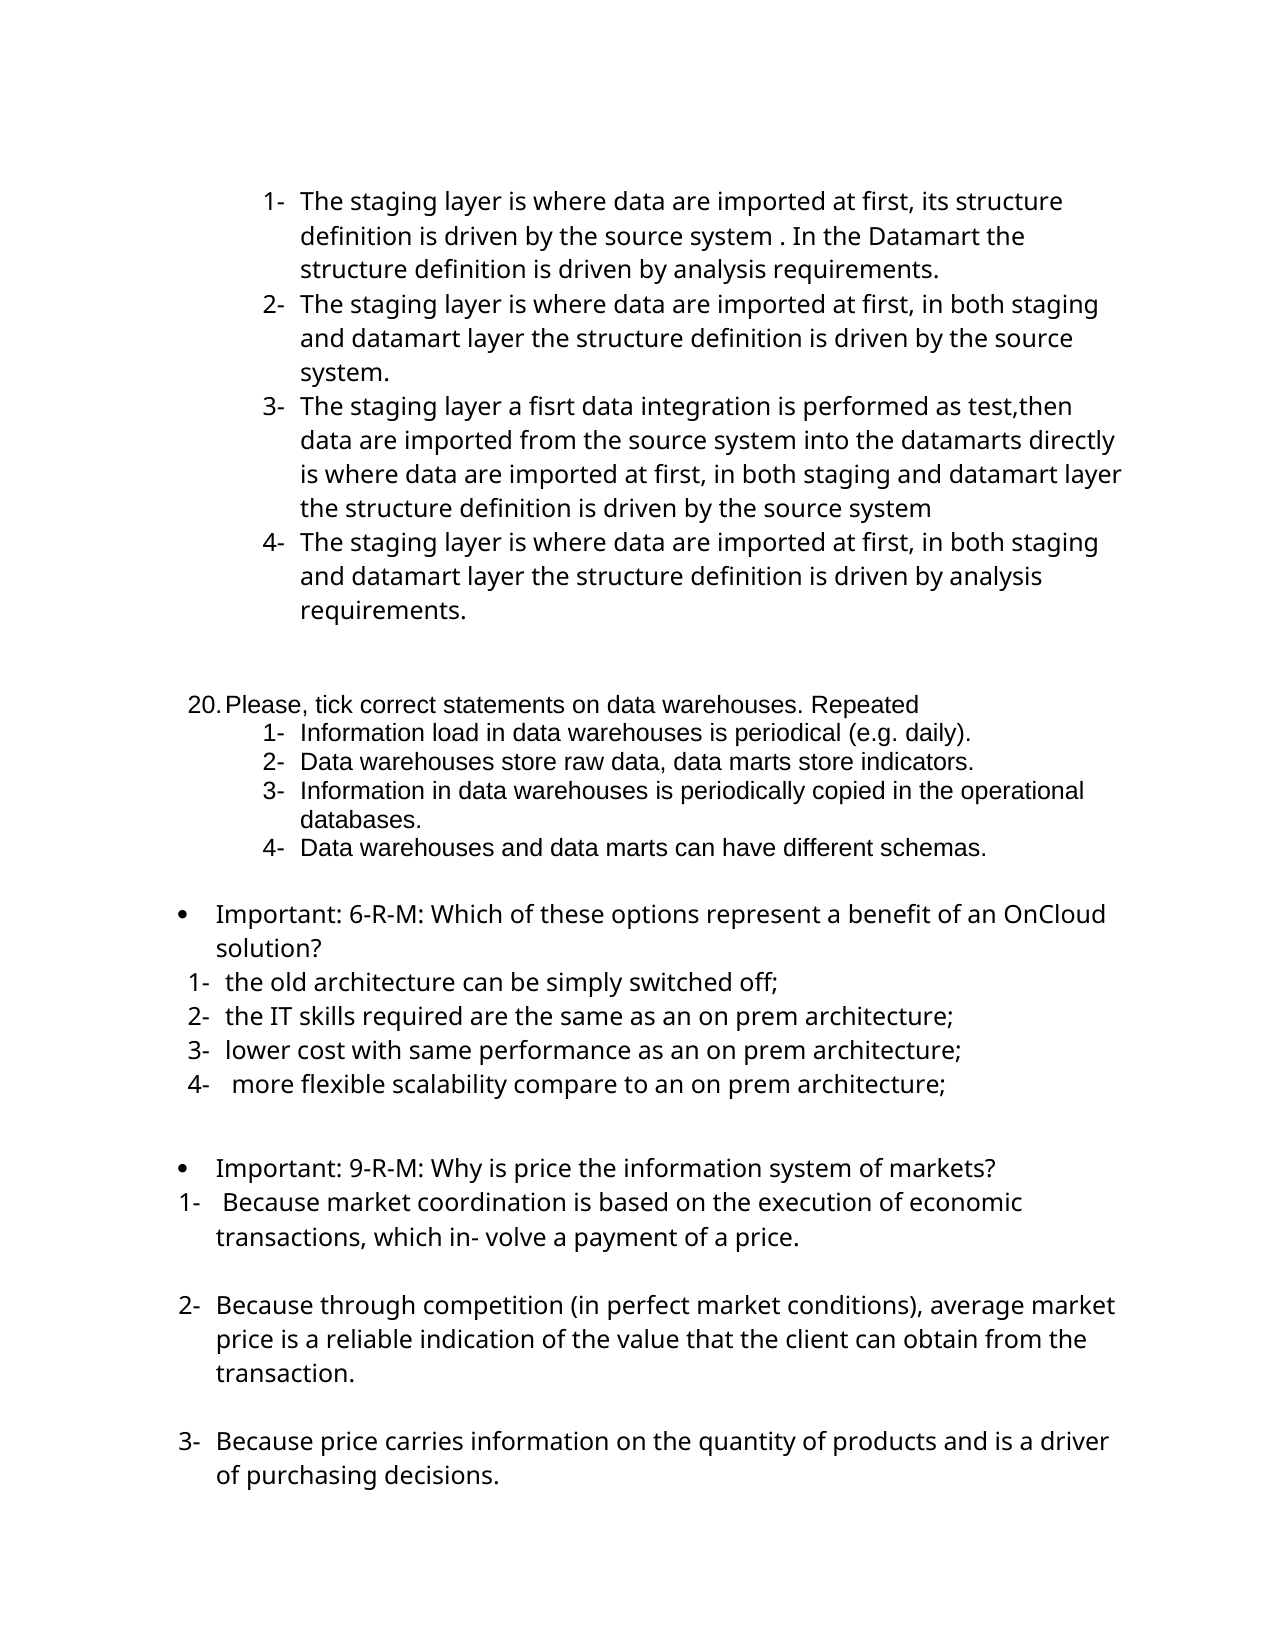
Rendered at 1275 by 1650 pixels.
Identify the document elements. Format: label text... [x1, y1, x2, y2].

list Because price carries information on the quantity of products and is a driver of purchasing decisions. [178, 1423, 1125, 1492]
list Information in data warehouses is periodically copied in the operational databases. [262, 776, 1125, 833]
list the old architecture can be simply switched off; [187, 964, 1125, 998]
list The staging layer is where data are imported at first, its structure definition is driven by the source system . In the Datamart the structure definition is driven by analysis requirements. [262, 184, 1125, 286]
list lower cost with same performance as an on prem architecture; [187, 1032, 1125, 1067]
list Because market coordination is based on the execution of economic transactions, which in‐ volve a payment of a price. [178, 1185, 1125, 1253]
list more flexible scalability compare to an on prem architecture; [187, 1067, 1125, 1101]
list the IT skills required are the same as an on prem architecture; [187, 998, 1125, 1032]
list The staging layer is where data are imported at first, in both staging and datamart layer the structure definition is driven by analysis requirements. [262, 525, 1125, 627]
list Because through competition (in perfect market conditions), average market price is a reliable indication of the value that the client can obtain from the transaction. [178, 1287, 1125, 1389]
list Important: 6-R-M: Which of these options represent a benefit of an OnCloud solution? [178, 896, 1125, 964]
list Information load in data warehouses is periodical (e.g. daily). [262, 718, 1125, 747]
list Data warehouses store raw data, data marts store indicators. [262, 747, 1125, 776]
list Please, tick correct statements on data warehouses. Repeated [187, 690, 1125, 718]
list Data warehouses and data marts can have different schemas. [262, 833, 1125, 862]
list The staging layer a fisrt data integration is performed as test,then data are imported from the source system into the datamarts directly is where data are imported at first, in both staging and datamart layer the structure definition is driven by the source system [262, 388, 1125, 525]
list Important: 9-R-M: Why is price the information system of markets? [178, 1151, 1125, 1185]
list The staging layer is where data are imported at first, in both staging and datamart layer the structure definition is driven by the source system. [262, 286, 1125, 388]
